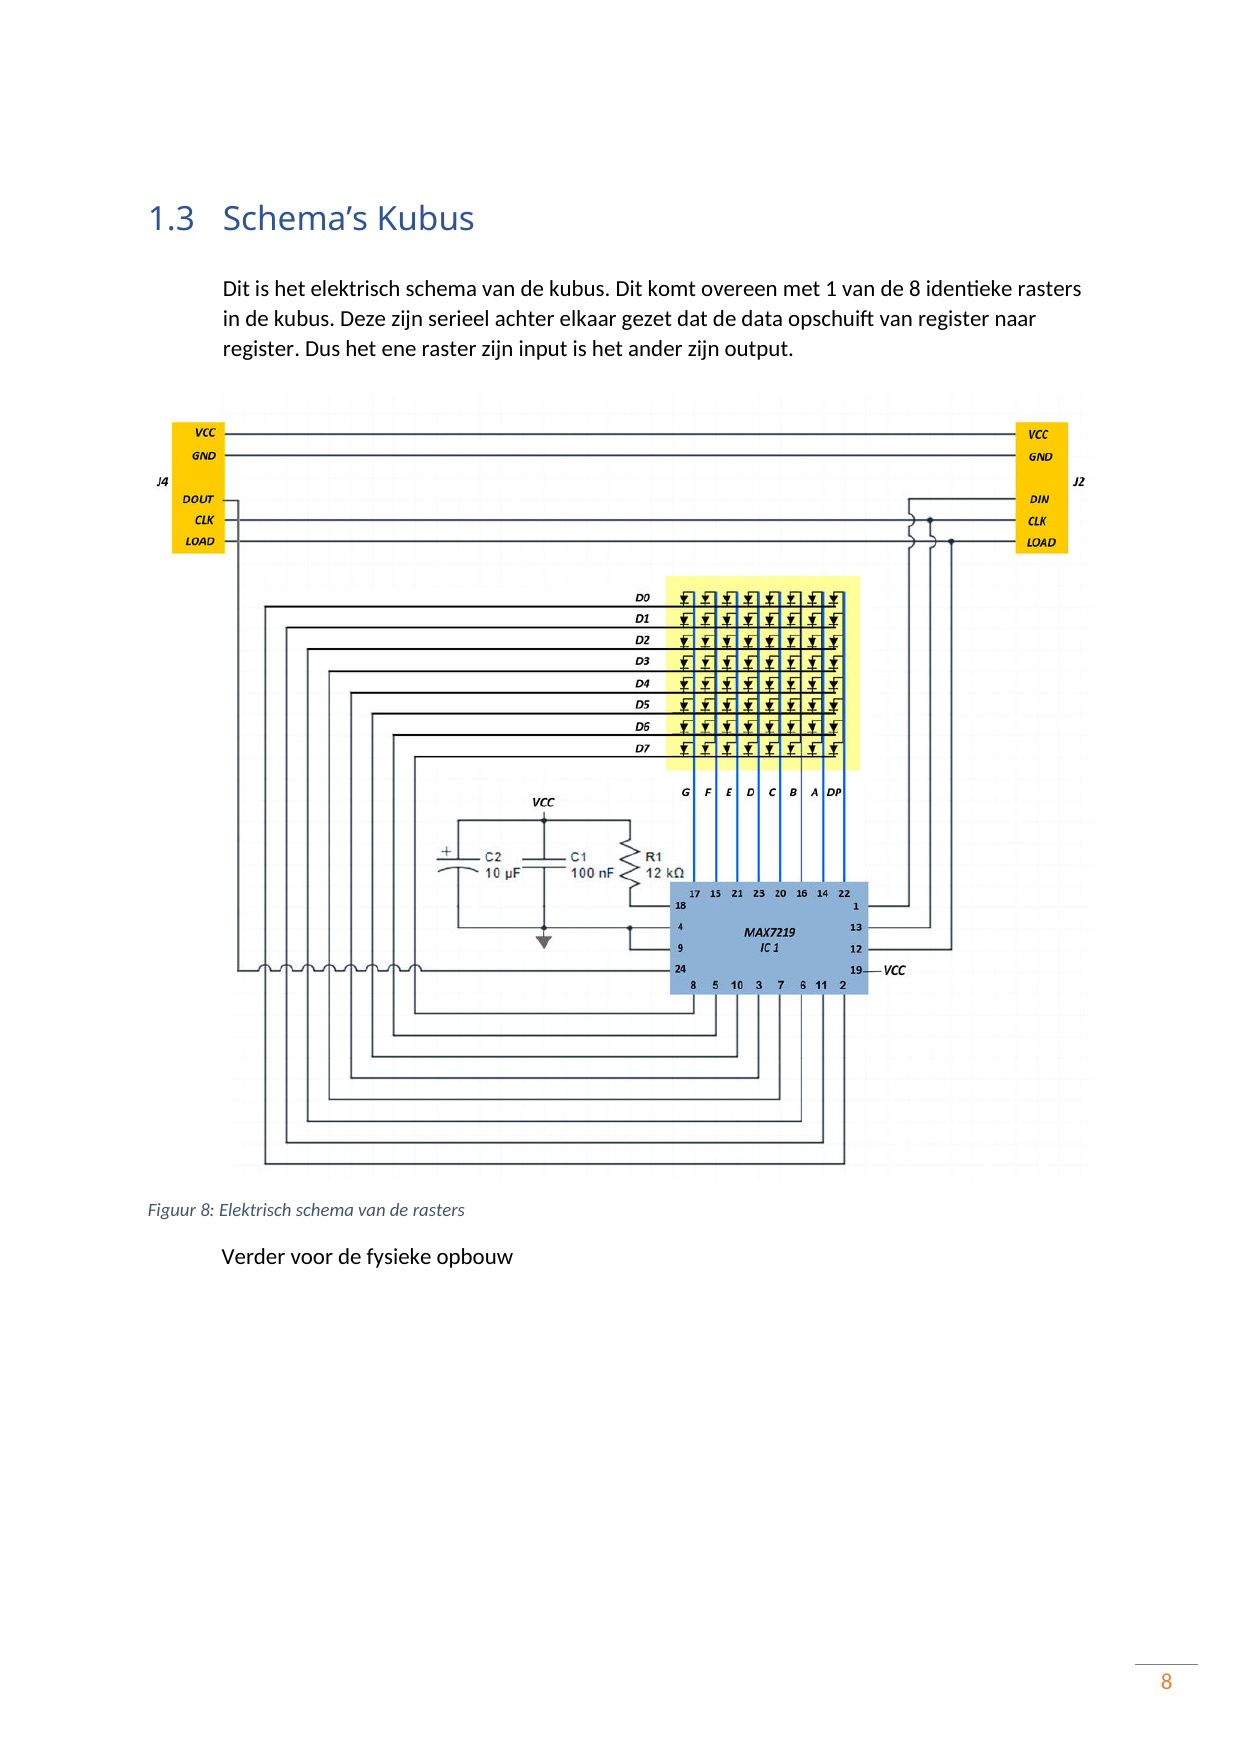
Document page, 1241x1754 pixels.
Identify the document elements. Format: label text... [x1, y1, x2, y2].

text Figuur 8: Elektrisch schema van de rasters [148, 1198, 1093, 1221]
list Dit is het elektrisch schema van de kubus. Dit komt overeen met 1 van de 8 identieke rasters in de kubus. Deze zijn serieel achter elkaar gezet dat de data opschuift van register naar register. Dus het ene raster zijn input is het ander zijn output. [223, 274, 1093, 362]
subtitle Schema’s Kubus [148, 194, 1093, 240]
picture [147, 381, 1093, 1180]
text Verder voor de fysieke opbouw [221, 1242, 1093, 1270]
